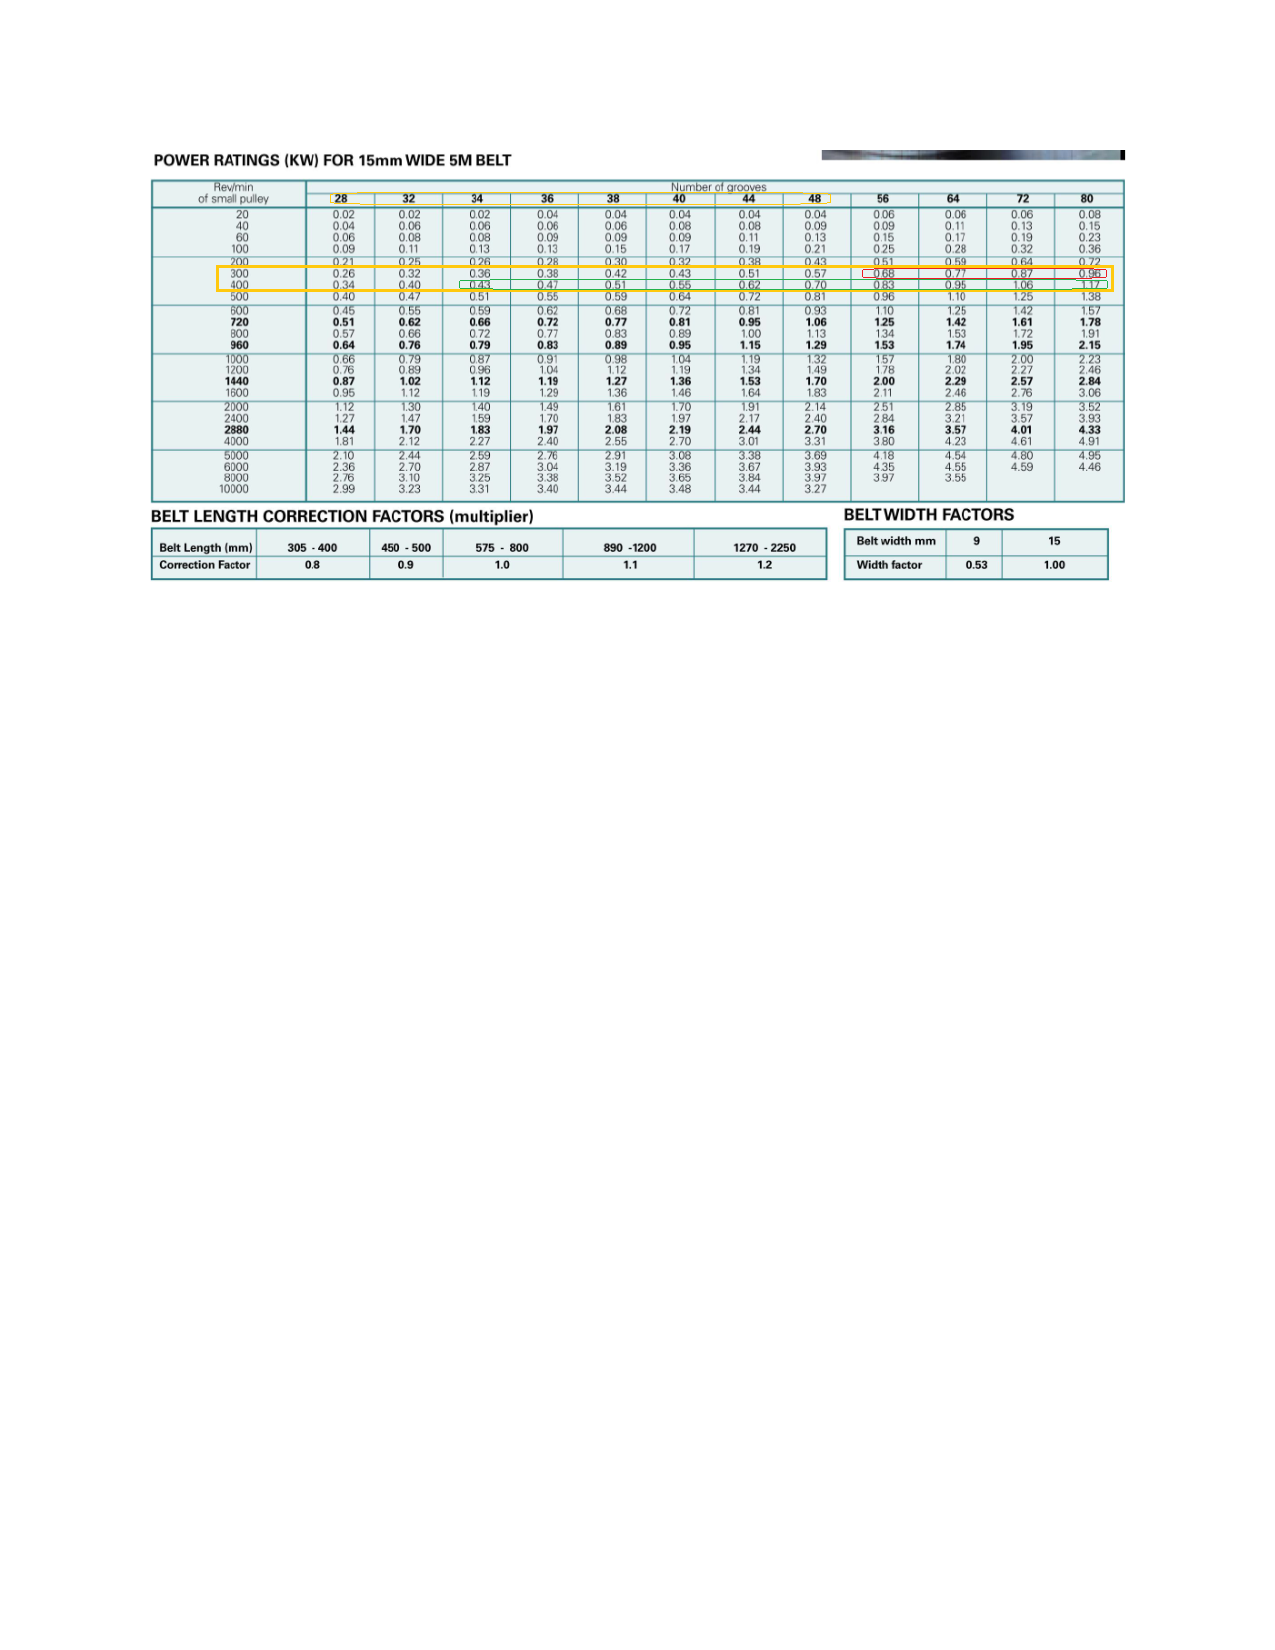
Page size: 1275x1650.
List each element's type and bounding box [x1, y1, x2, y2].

picture [150, 150, 1125, 582]
